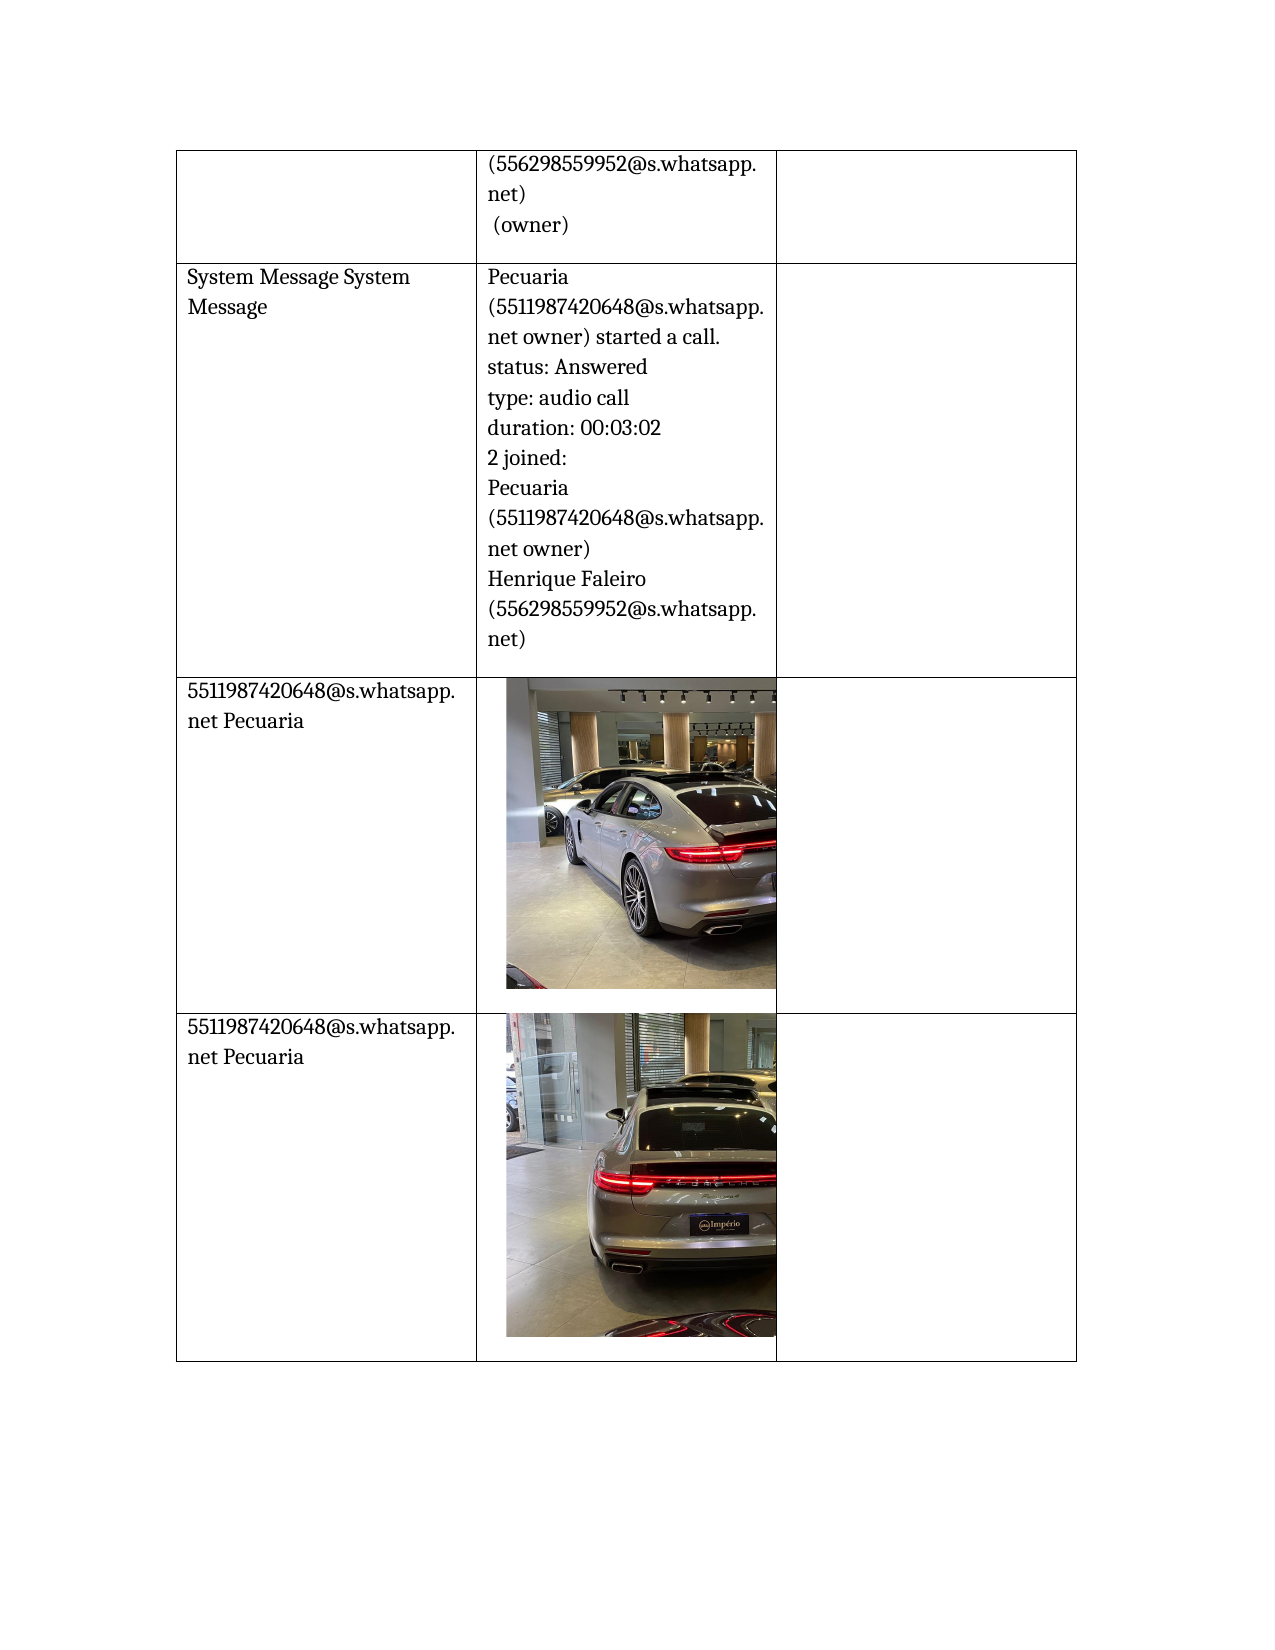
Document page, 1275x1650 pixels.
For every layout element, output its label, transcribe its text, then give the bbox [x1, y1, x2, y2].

picture [506, 1013, 777, 1337]
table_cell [177, 1014, 476, 1361]
table_cell [477, 1014, 776, 1361]
table_cell [777, 678, 1076, 1013]
picture [506, 678, 777, 989]
table_cell [477, 678, 776, 1013]
table_cell System Message System Message [177, 264, 476, 677]
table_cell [477, 151, 776, 262]
table_cell [777, 1014, 1076, 1361]
table_cell 5511987420648@s.whatsapp.net Pecuaria [177, 678, 476, 1013]
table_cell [177, 151, 476, 262]
table_cell [777, 151, 1076, 262]
table_cell [777, 264, 1076, 677]
table_cell Pecuaria (5511987420648@s.whatsapp.net owner) started a call. status: Answered type: audio call duration: 00:03:02 2 joined: Pecuaria (5511987420648@s.whatsapp.net owner) Henrique Faleiro (556298559952@s.whatsapp.net) [477, 264, 776, 677]
